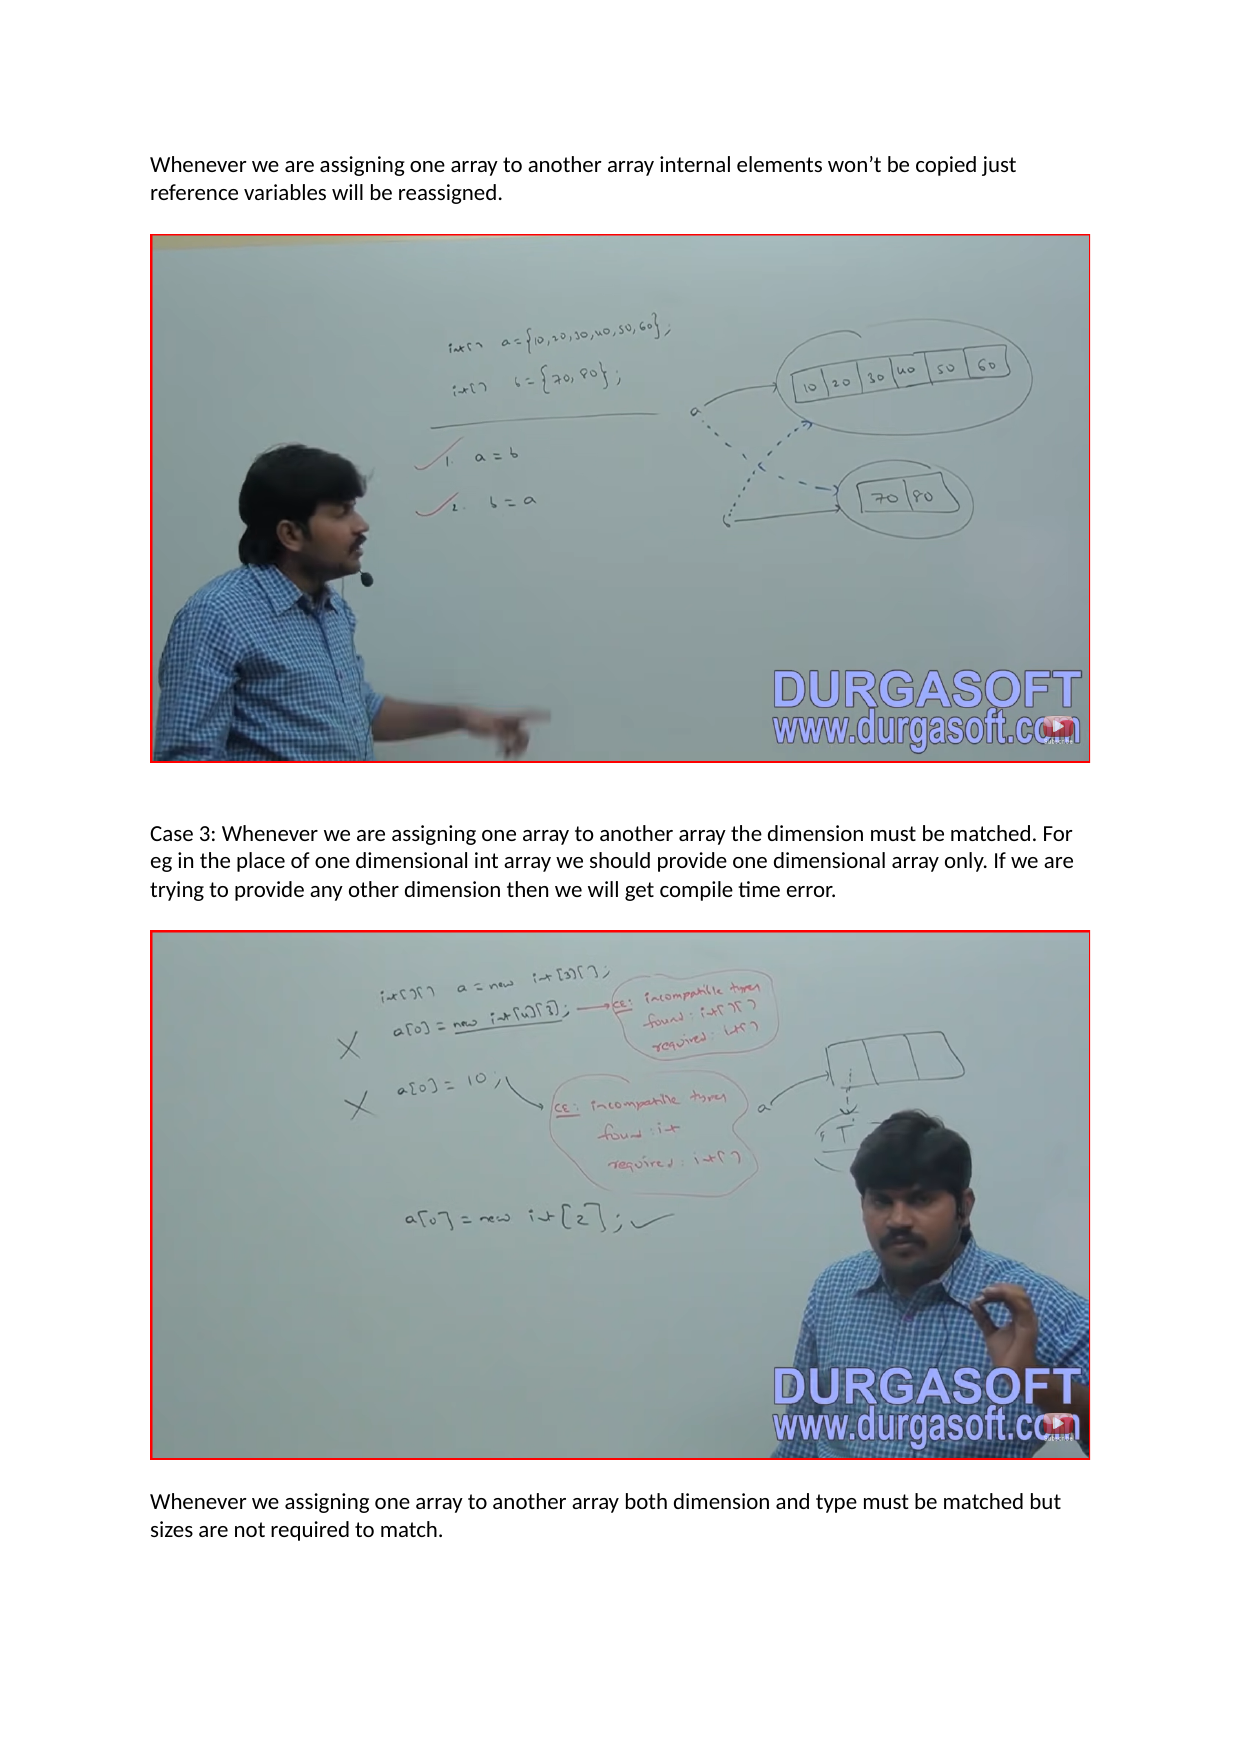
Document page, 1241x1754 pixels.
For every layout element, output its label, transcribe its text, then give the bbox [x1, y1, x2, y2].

picture [150, 234, 1091, 763]
text Whenever we assigning one array to another array both dimension and type must be matched but sizes are not required to match. [150, 1487, 1090, 1543]
picture [150, 930, 1091, 1460]
text Whenever we are assigning one array to another array internal elements won’t be copied just reference variables will be reassigned. [150, 150, 1090, 206]
text Case 3: Whenever we are assigning one array to another array the dimension must be matched. For eg in the place of one dimensional int array we should provide one dimensional array only. If we are trying to provide any other dimension then we will get compile time error. [150, 819, 1090, 903]
